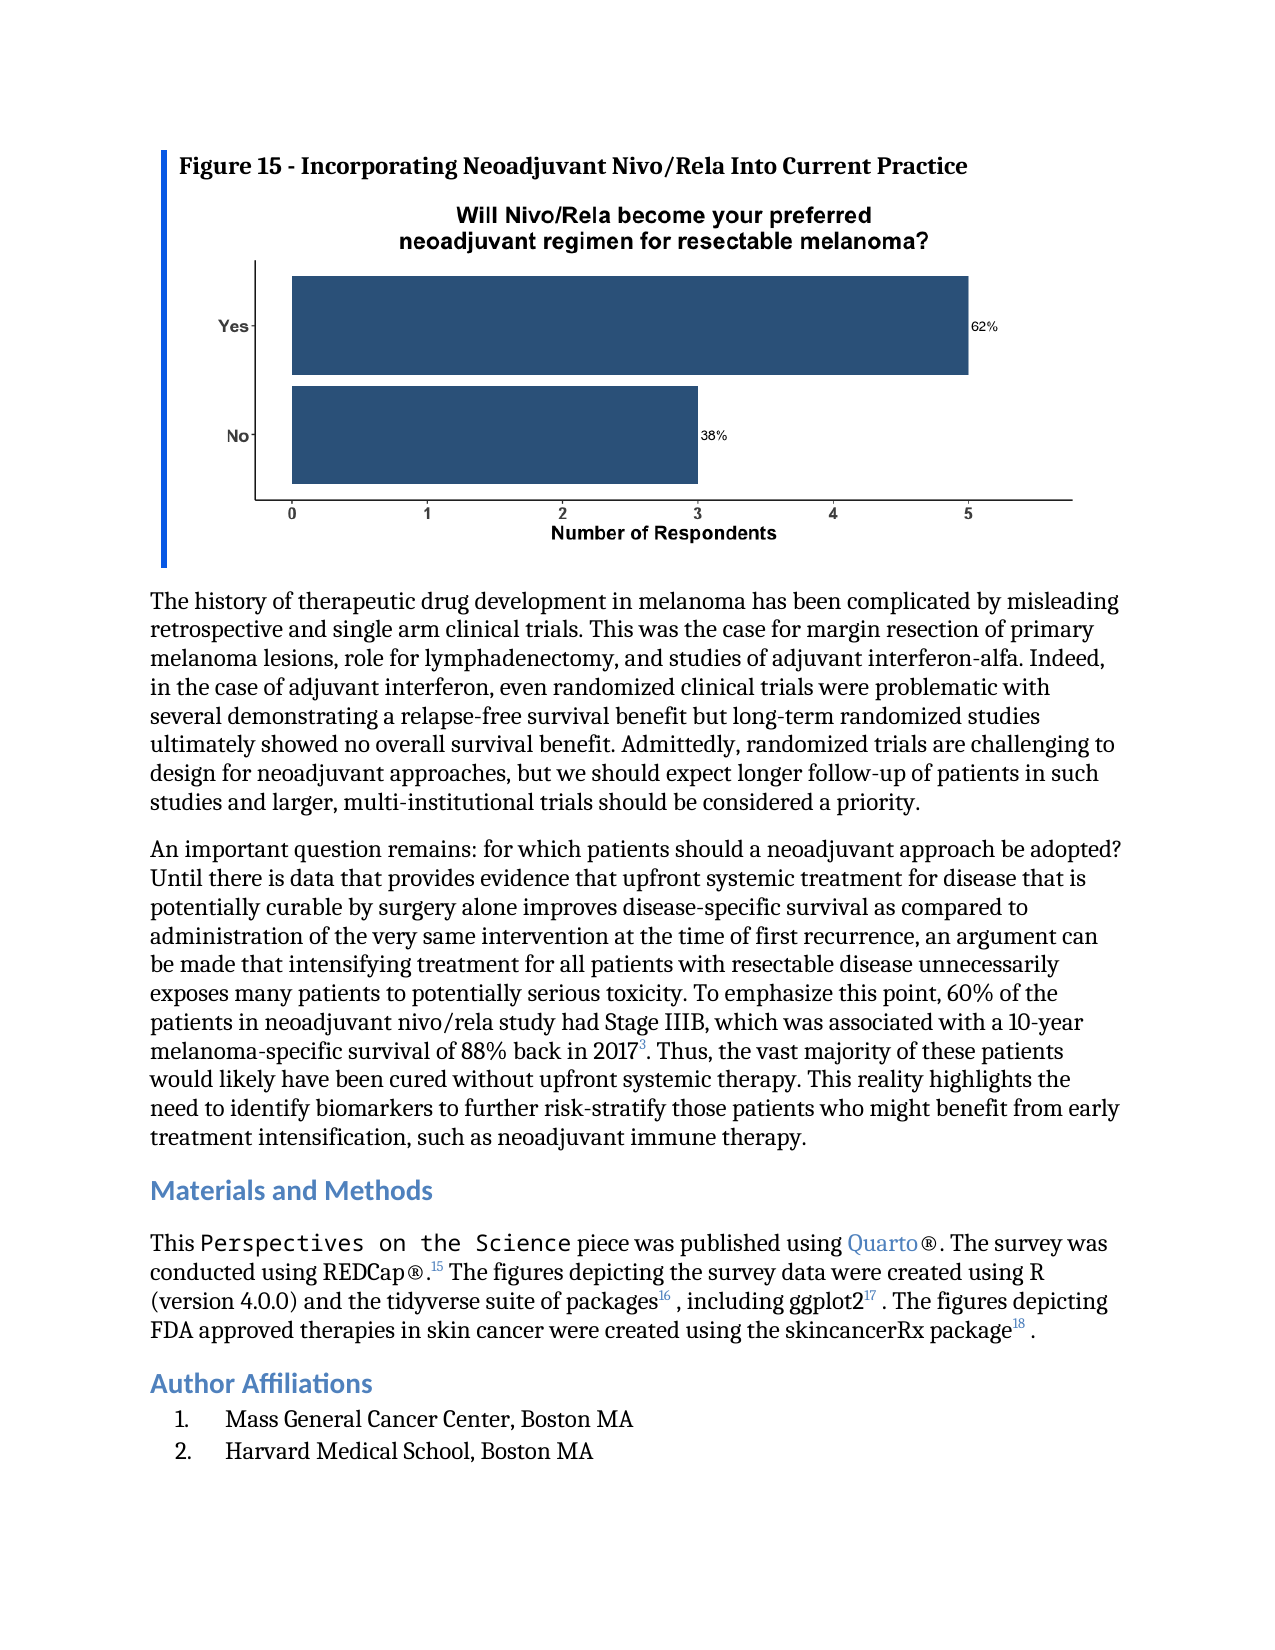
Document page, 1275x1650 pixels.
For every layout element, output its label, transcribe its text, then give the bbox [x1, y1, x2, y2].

list Harvard Medical School, Boston MA [175, 1437, 1125, 1466]
picture [197, 199, 1073, 550]
list Mass General Cancer Center, Boston MA [175, 1404, 1125, 1433]
text This Perspectives on the Science piece was published using Quarto®. The survey was conducted using REDCap®.15 The figures depicting the survey data were created using R (version 4.0.0) and the tidyverse suite of packages16 , including ggplot217 . The figures depicting FDA approved therapies in skin cancer were created using the skincancerRx package18 . [150, 1227, 1125, 1344]
subtitle Materials and Methods [150, 1172, 1125, 1208]
subtitle Author Affiliations [150, 1365, 1125, 1401]
table_header Figure 15 - Incorporating Neoadjuvant Nivo/Rela Into Current Practice [167, 150, 1139, 568]
text The history of therapeutic drug development in melanoma has been complicated by misleading retrospective and single arm clinical trials. This was the case for margin resection of primary melanoma lesions, role for lymphadenectomy, and studies of adjuvant interferon-alfa. Indeed, in the case of adjuvant interferon, even randomized clinical trials were problematic with several demonstrating a relapse-free survival benefit but long-term randomized studies ultimately showed no overall survival benefit. Admittedly, randomized trials are challenging to design for neoadjuvant approaches, but we should expect longer follow-up of patients in such studies and larger, multi-institutional trials should be considered a priority. [150, 587, 1125, 817]
text An important question remains: for which patients should a neoadjuvant approach be adopted? Until there is data that provides evidence that upfront systemic treatment for disease that is potentially curable by surgery alone improves disease-specific survival as compared to administration of the very same intervention at the time of first recurrence, an argument can be made that intensifying treatment for all patients with resectable disease unnecessarily exposes many patients to potentially serious toxicity. To emphasize this point, 60% of the patients in neoadjuvant nivo/rela study had Stage IIIB, which was associated with a 10-year melanoma-specific survival of 88% back in 20173. Thus, the vast majority of these patients would likely have been cured without upfront systemic therapy. This reality highlights the need to identify biomarkers to further risk-stratify those patients who might benefit from early treatment intensification, such as neoadjuvant immune therapy. [150, 835, 1125, 1152]
